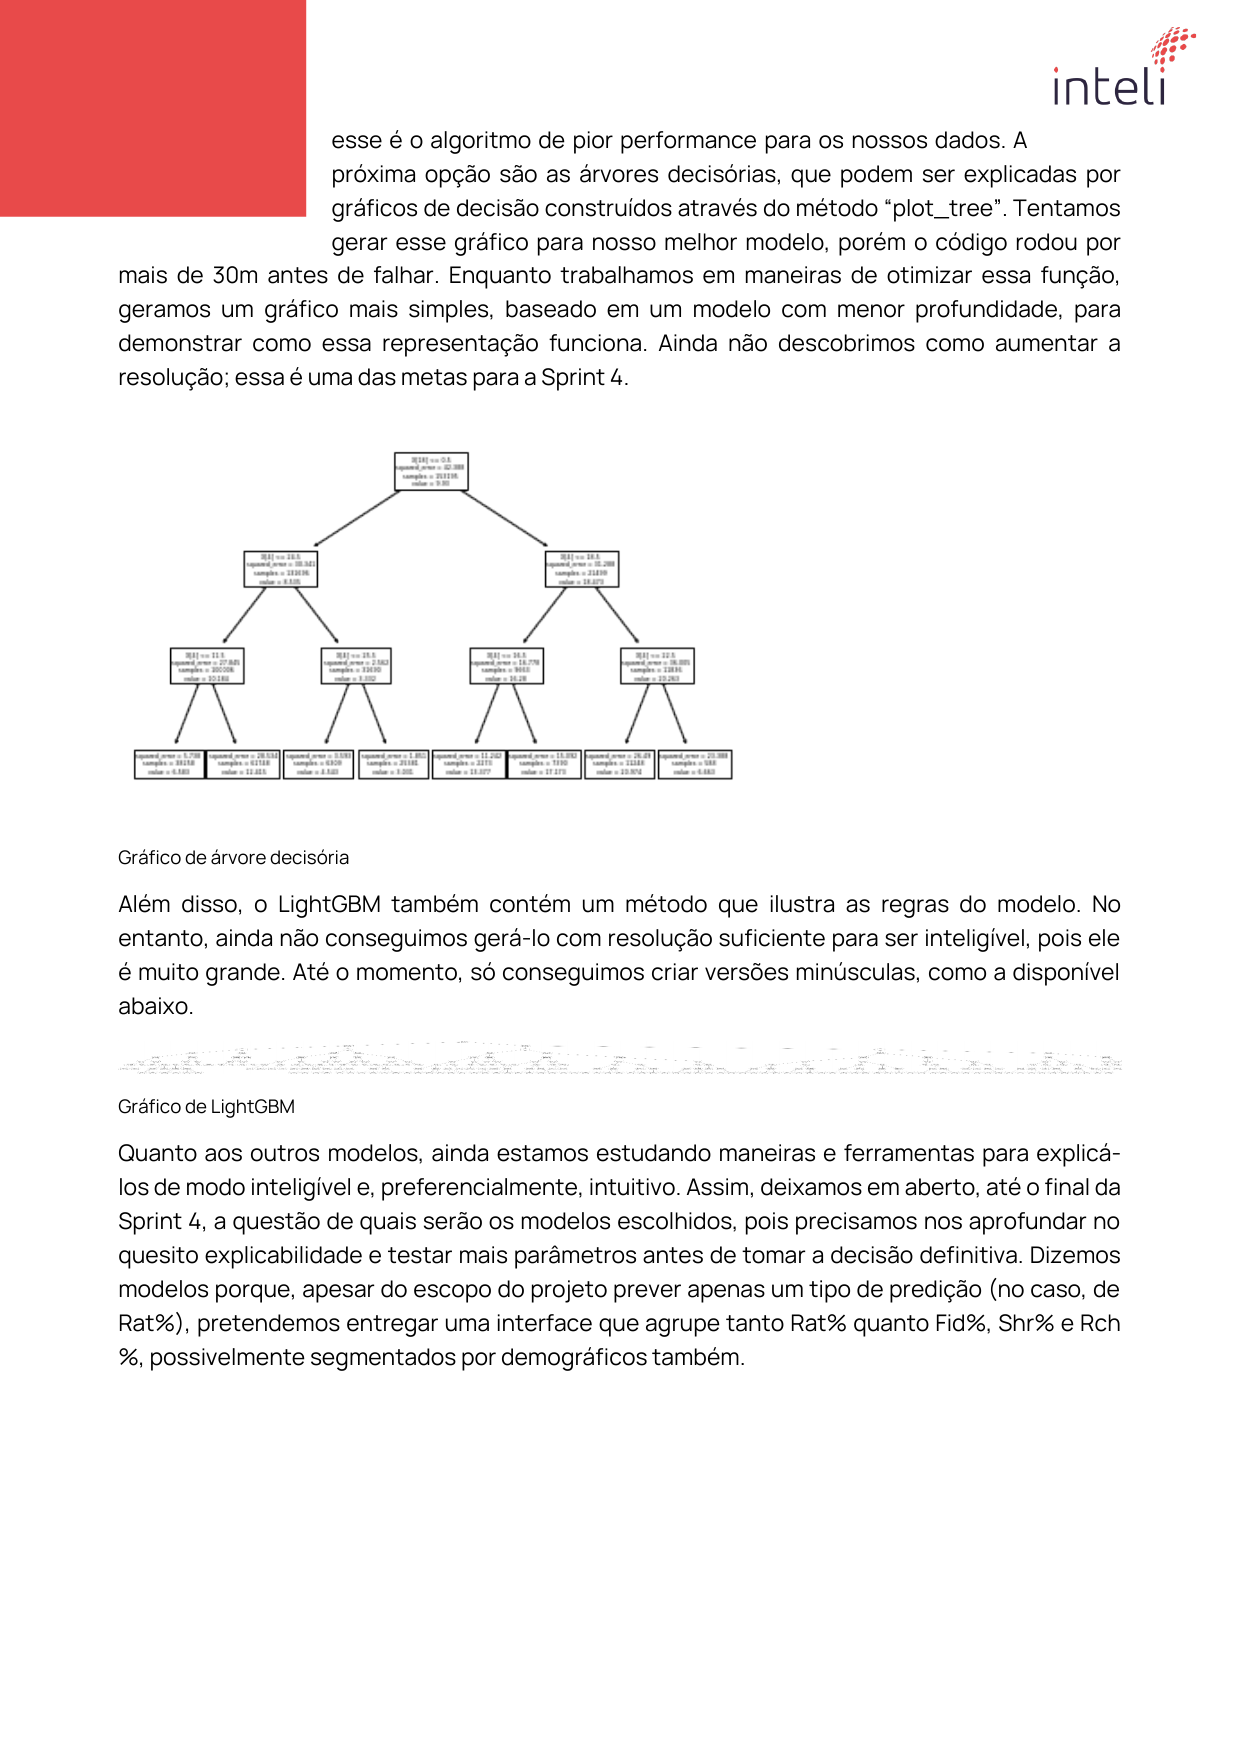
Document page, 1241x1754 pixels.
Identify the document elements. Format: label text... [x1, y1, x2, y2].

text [118, 124, 1122, 392]
text Gráfico de LightGBM [118, 1093, 1122, 1119]
text Além disso, o LightGBM também contém um método que ilustra as regras do modelo. No entanto, ainda não conseguimos gerá-lo com resolução suficiente para ser inteligível, pois ele é muito grande. Até o momento, só conseguimos criar versões minúsculas, como a disponível abaixo. [118, 888, 1122, 1021]
picture [1054, 27, 1197, 105]
picture [118, 411, 743, 825]
picture [118, 1040, 1123, 1074]
picture [0, 0, 307, 217]
text Gráfico de árvore decisória [118, 844, 1122, 870]
text Quanto aos outros modelos, ainda estamos estudando maneiras e ferramentas para explicá-los de modo inteligível e, preferencialmente, intuitivo. Assim, deixamos em aberto, até o final da Sprint 4, a questão de quais serão os modelos escolhidos, pois precisamos nos aprofundar no quesito explicabilidade e testar mais parâmetros antes de tomar a decisão definitiva. Dizemos modelos porque, apesar do escopo do projeto prever apenas um tipo de predição (no caso, de Rat%), pretendemos entregar uma interface que agrupe tanto Rat% quanto Fid%, Shr% e Rch%, possivelmente segmentados por demográficos também. [118, 1137, 1122, 1372]
